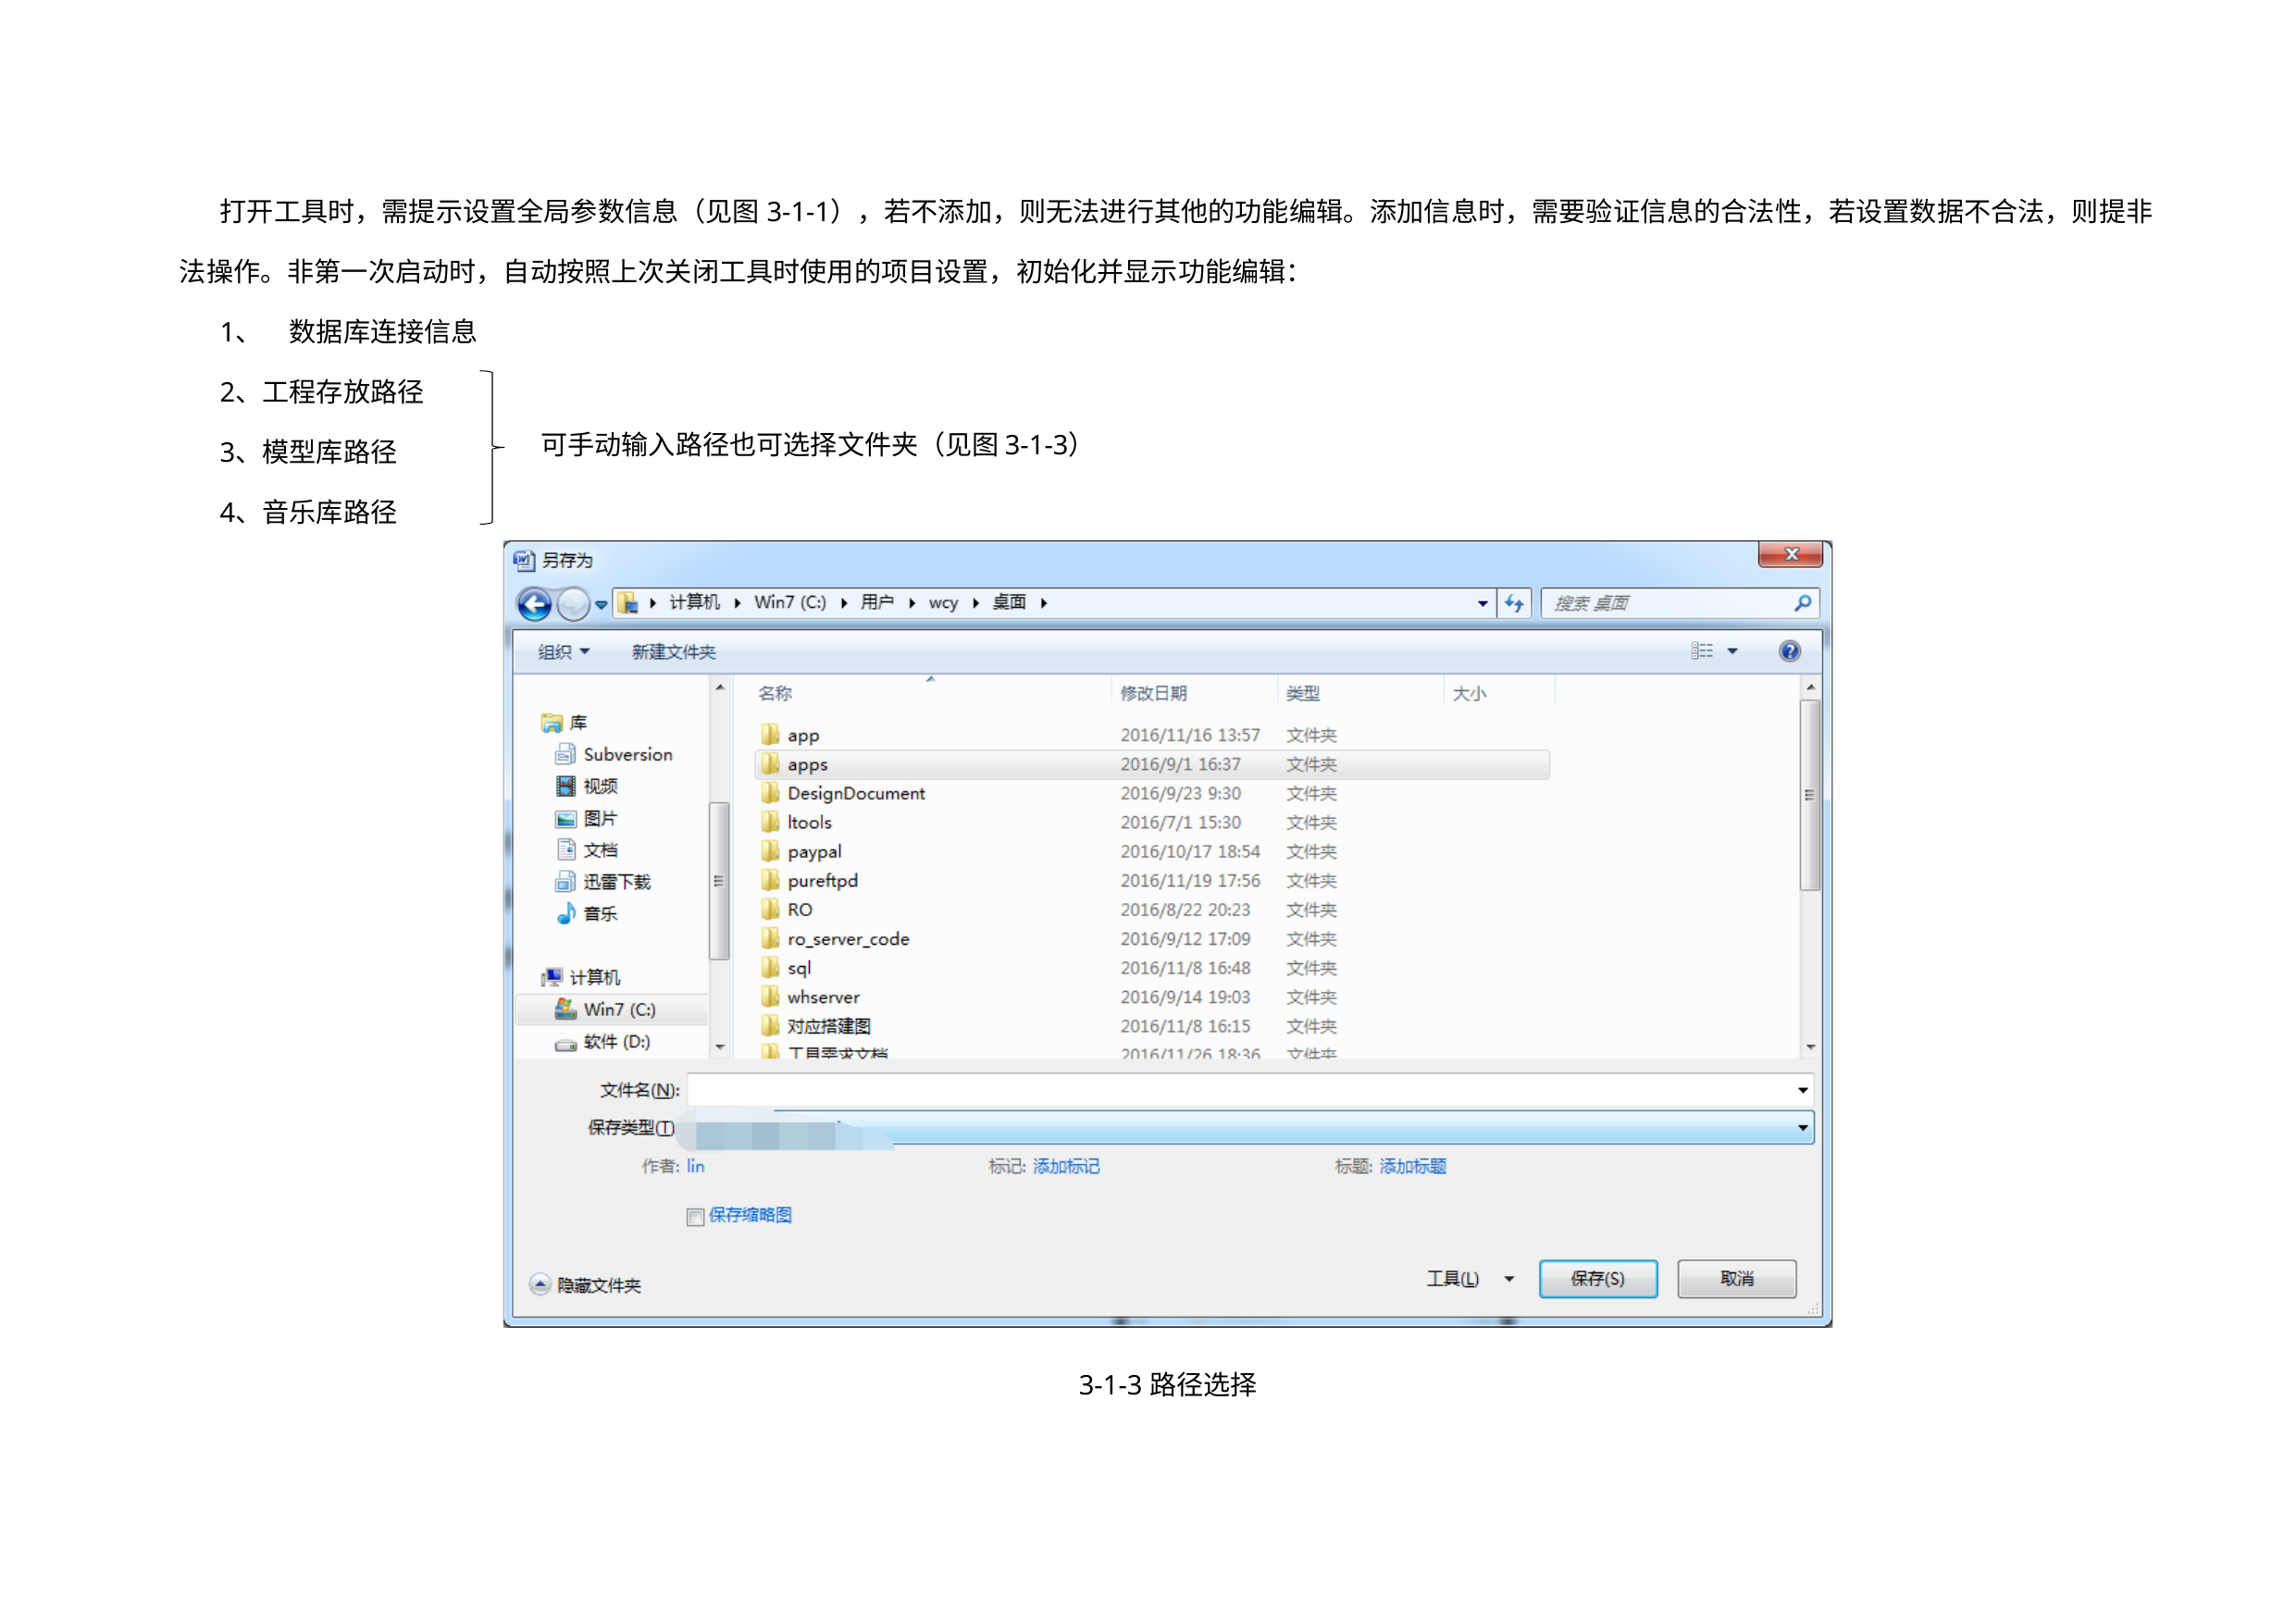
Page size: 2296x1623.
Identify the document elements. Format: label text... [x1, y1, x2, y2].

text 3-1-3 路径选择 [139, 1353, 2156, 1413]
list 数据库连接信息 [219, 300, 2156, 360]
text 4、音乐库路径 [139, 480, 2156, 540]
text 2、工程存放路径 [139, 360, 2156, 420]
text 打开工具时，需提示设置全局参数信息（见图3-1-1），若不添加，则无法进行其他的功能编辑。添加信息时，需要验证信息的合法性，若设置数据不合法，则提非法操作。非第一次启动时，自动按照上次关闭工具时使用的项目设置，初始化并显示功能编辑： [180, 180, 2156, 300]
picture [503, 540, 1833, 1328]
text 3、模型库路径 [493, 420, 2156, 480]
text 3、模型库路径 [139, 420, 494, 480]
